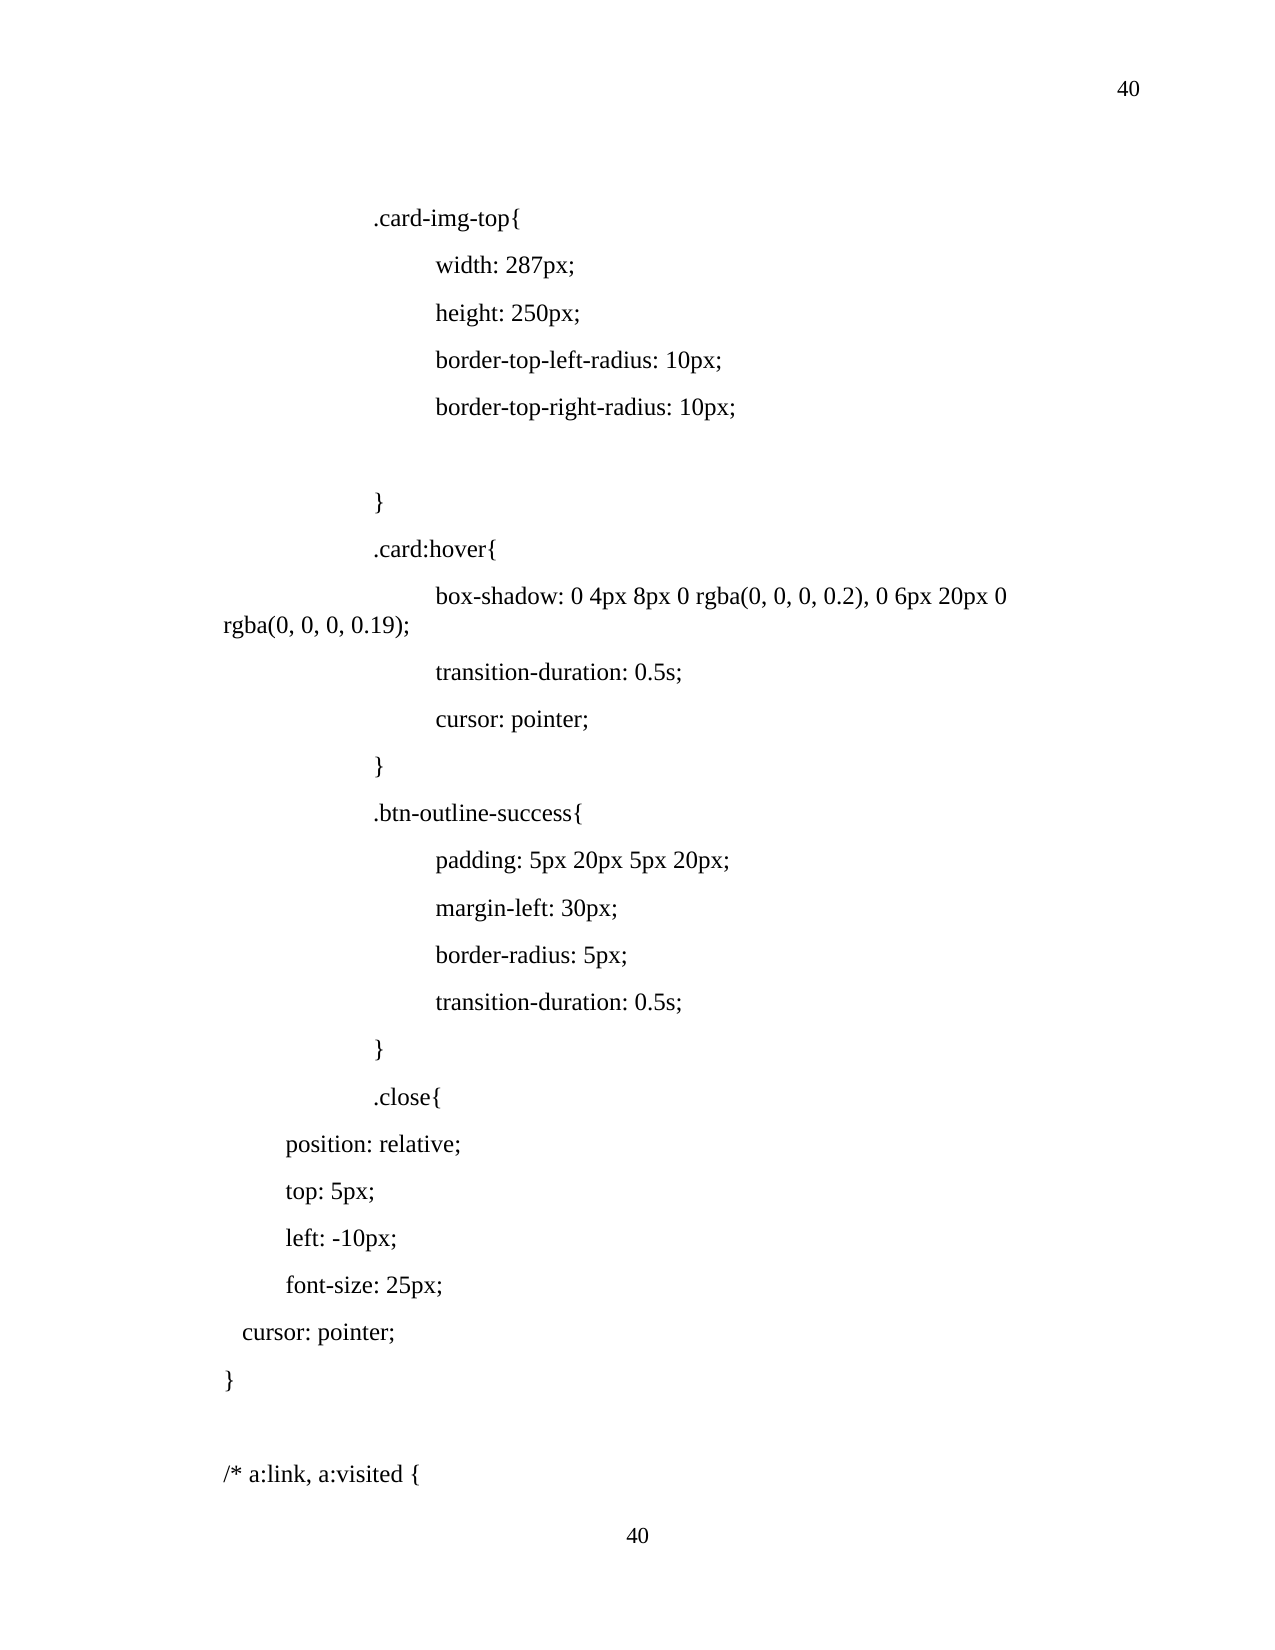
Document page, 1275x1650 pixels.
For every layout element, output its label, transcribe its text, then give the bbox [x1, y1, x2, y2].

text .card-img-top{ [223, 203, 1052, 232]
text } [223, 1365, 1052, 1393]
text cursor: pointer; [223, 1317, 1052, 1346]
text font-size: 25px; [223, 1270, 1052, 1299]
text position: relative; [223, 1129, 1052, 1157]
text } [223, 487, 1052, 515]
text border-top-left-radius: 10px; [223, 345, 1052, 374]
text height: 250px; [223, 298, 1052, 327]
text } [223, 751, 1052, 780]
text /* a:link, a:visited { [223, 1459, 1052, 1488]
text box-shadow: 0 4px 8px 0 rgba(0, 0, 0, 0.2), 0 6px 20px 0 rgba(0, 0, 0, 0.19); [223, 581, 1052, 638]
text .close{ [223, 1082, 1052, 1110]
text margin-left: 30px; [223, 893, 1052, 922]
text border-top-right-radius: 10px; [223, 392, 1052, 421]
text border-radius: 5px; [223, 940, 1052, 969]
text top: 5px; [223, 1176, 1052, 1205]
text transition-duration: 0.5s; [223, 987, 1052, 1016]
text } [223, 1034, 1052, 1063]
text padding: 5px 20px 5px 20px; [223, 846, 1052, 874]
text left: -10px; [223, 1223, 1052, 1252]
text transition-duration: 0.5s; [223, 657, 1052, 686]
text .card:hover{ [223, 534, 1052, 562]
text width: 287px; [223, 251, 1052, 279]
text cursor: pointer; [223, 704, 1052, 733]
text .btn-outline-success{ [223, 798, 1052, 827]
